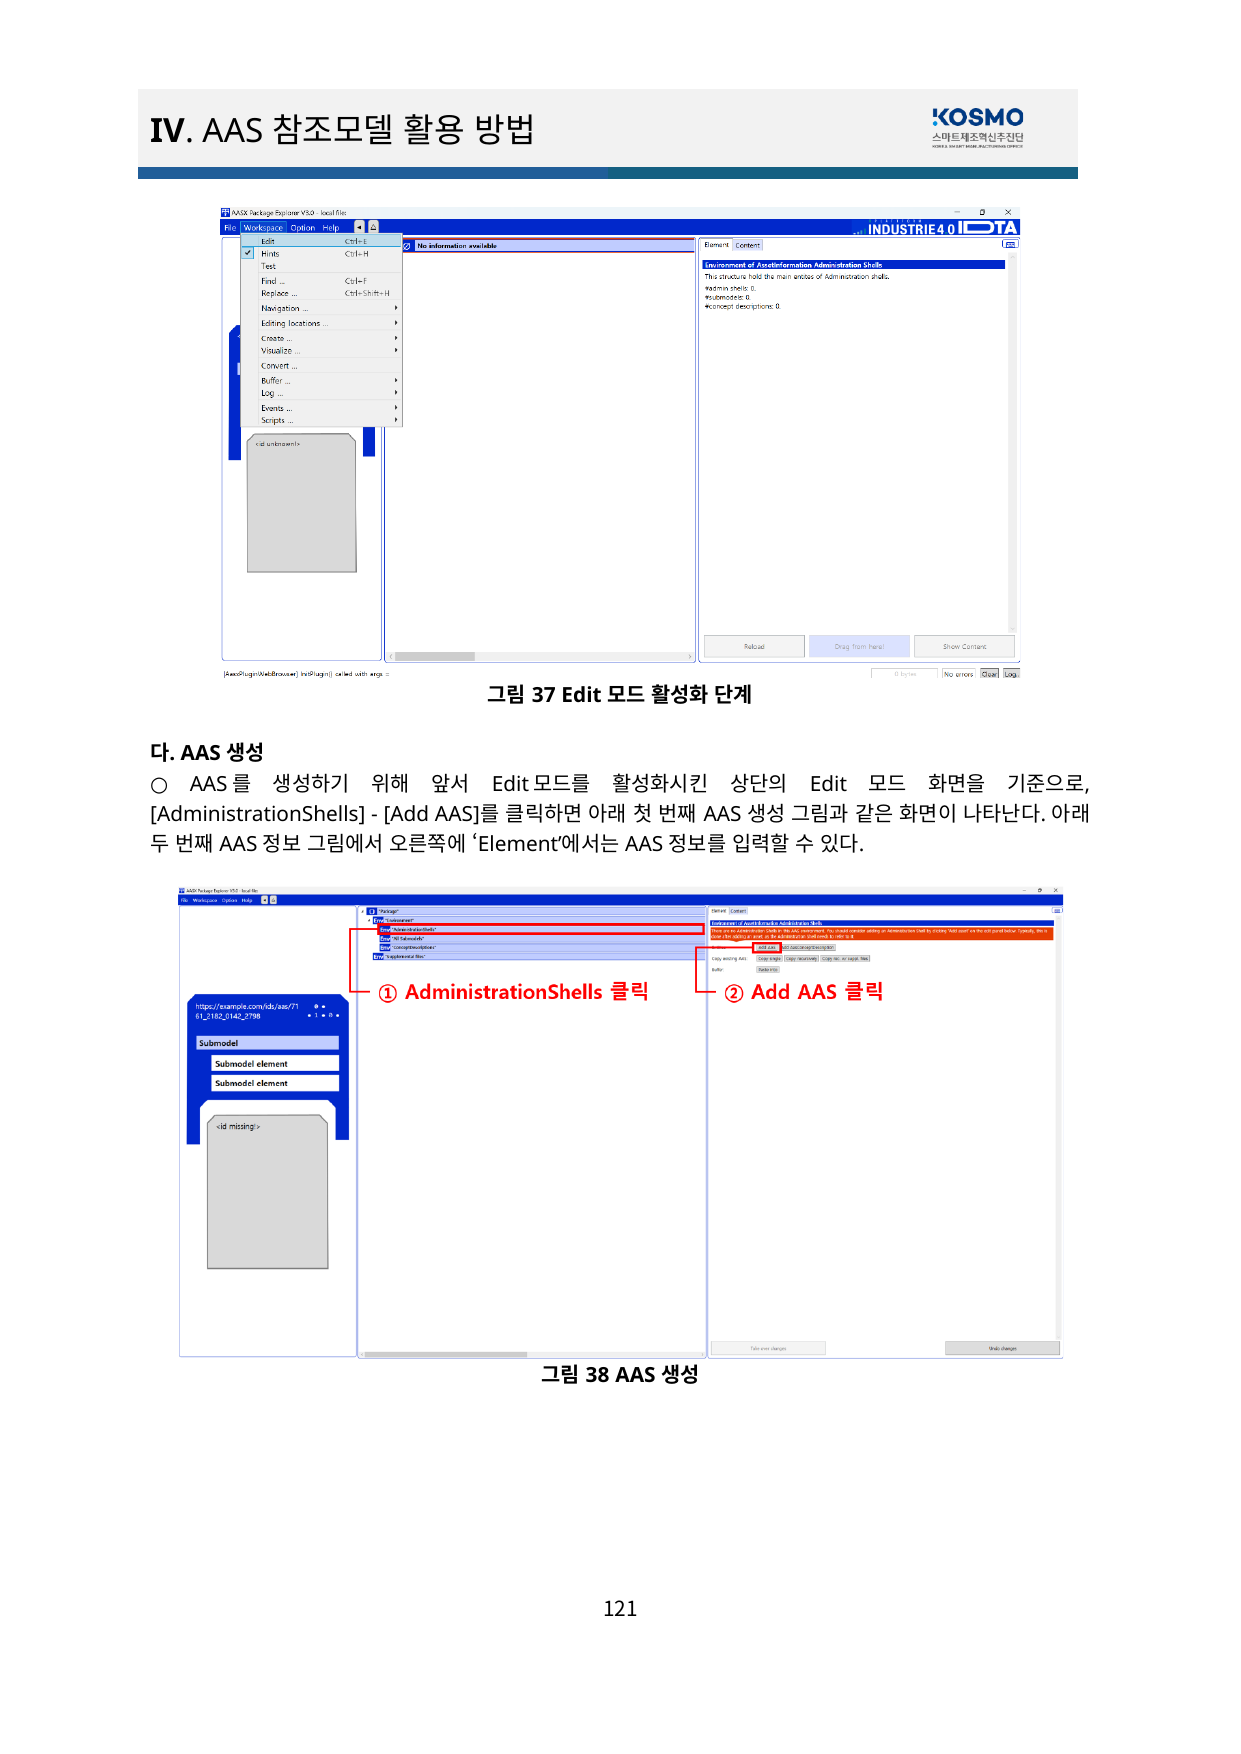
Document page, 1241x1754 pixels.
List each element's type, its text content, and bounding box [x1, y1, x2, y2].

text 다. AAS 생성 [150, 737, 1090, 767]
text ○ AAS를 생성하기 위해 앞서 Edit모드를 활성화시킨 상단의 Edit 모드 화면을 기준으로, [AdministrationShells] - [Add AAS]를 클릭하면 아래 첫 번째 AAS 생성 그림과 같은 화면이 나타난다. 아래 두 번째 AAS 정보 그림에서 오른쪽에 ‘Element’에서는 AAS 정보를 입력할 수 있다. [150, 767, 1090, 858]
picture [932, 108, 1024, 148]
picture [177, 886, 1064, 1359]
picture [220, 207, 1020, 678]
